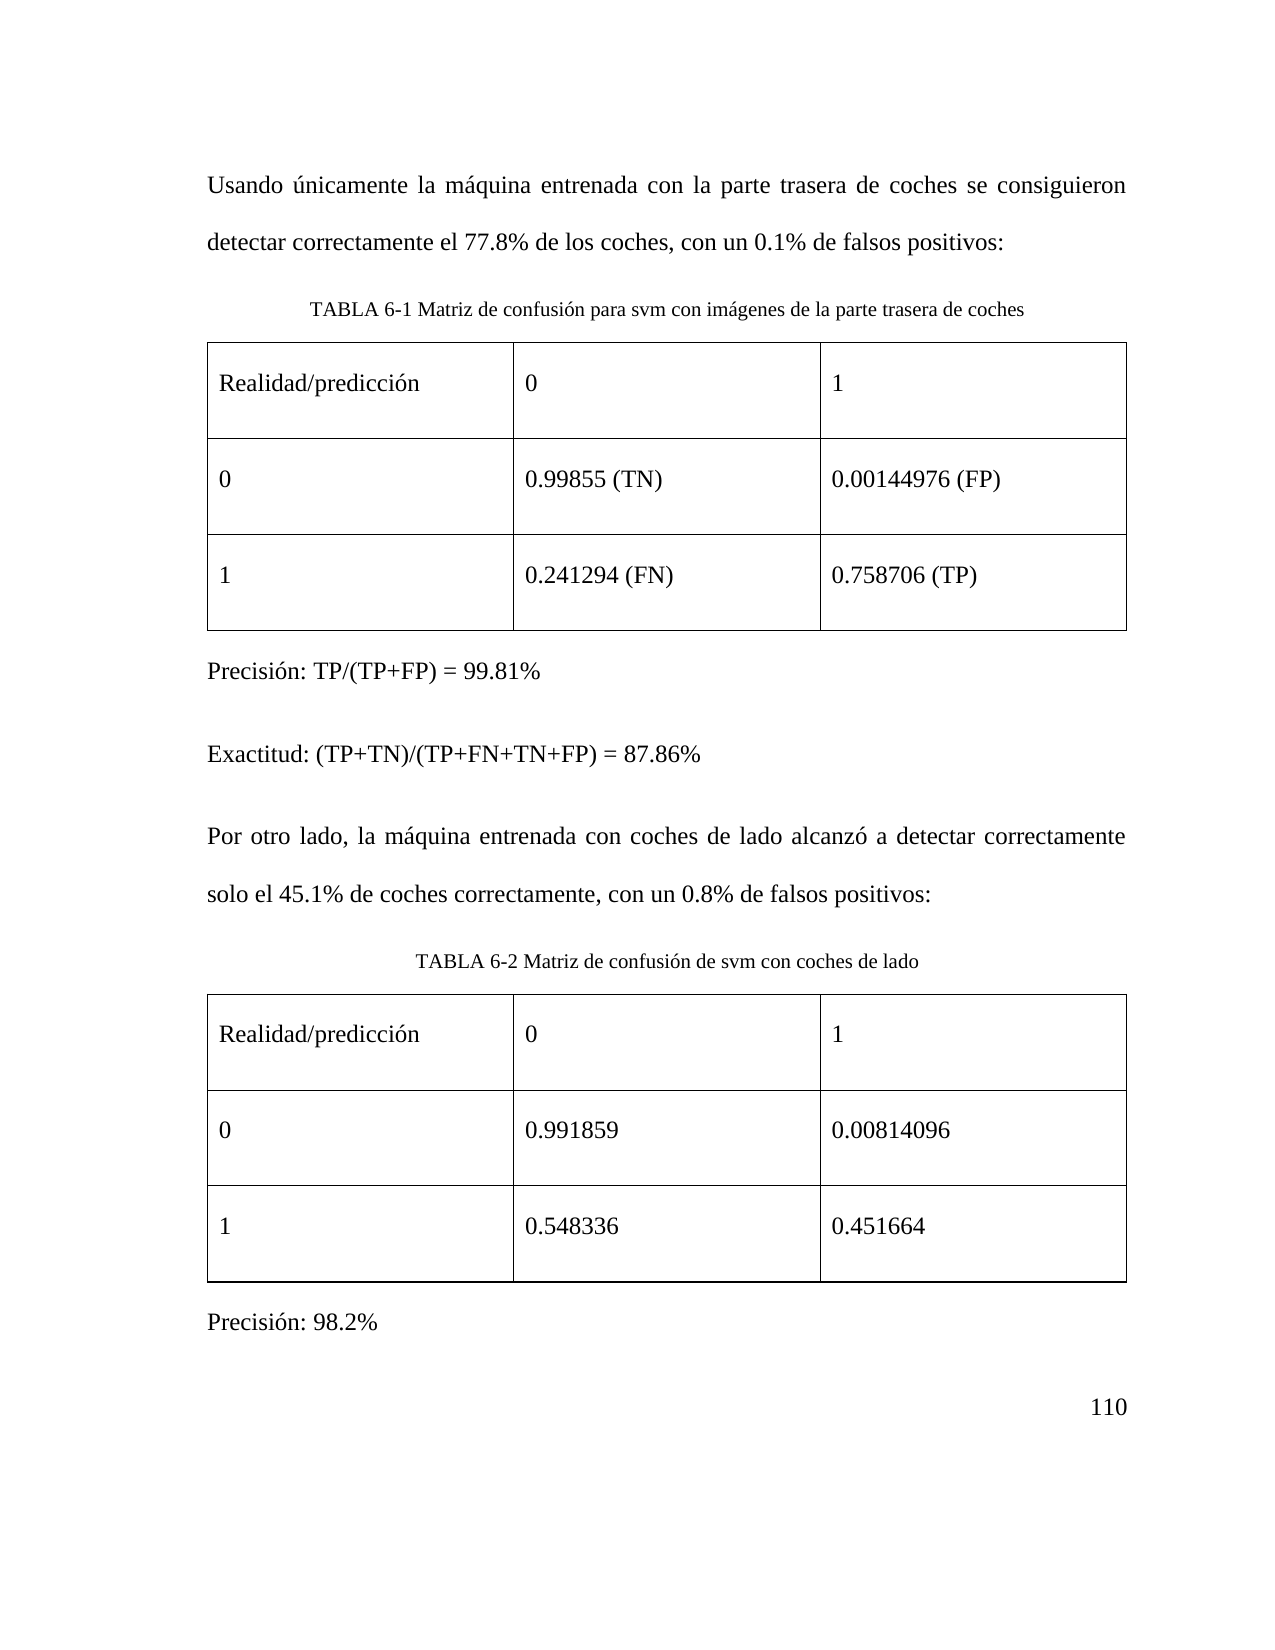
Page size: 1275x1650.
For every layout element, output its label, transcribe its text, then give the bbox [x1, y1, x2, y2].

table_cell 0.00144976 (FP) [821, 439, 1126, 534]
table_cell 1 [208, 1186, 513, 1281]
text Exactitud: (TP+TN)/(TP+FN+TN+FP) = 87.86% [207, 739, 1127, 767]
table_cell 0.99855 (TN) [514, 439, 820, 534]
table_header 1 [821, 343, 1126, 438]
table_cell 0.241294 (FN) [514, 535, 820, 630]
table_header 0 [514, 995, 820, 1089]
table_cell 0.548336 [514, 1186, 820, 1281]
table_header Realidad/predicción [208, 343, 513, 438]
table_header 1 [821, 995, 1126, 1089]
table_cell 0 [208, 439, 513, 534]
text Usando únicamente la máquina entrenada con la parte trasera de coches se consiguieron detectar correctamente el 77.8% de los coches, con un 0.1% de falsos positivos: [207, 170, 1127, 256]
table_cell 0 [208, 1091, 513, 1185]
table_cell 0.00814096 [821, 1091, 1126, 1185]
text Precisión: TP/(TP+FP) = 99.81% [207, 656, 1127, 685]
text Tabla - Matriz de confusión para svm con imágenes de la parte trasera de coches [207, 297, 1127, 321]
table_cell 0.758706 (TP) [821, 535, 1126, 630]
text Precisión: 98.2% [207, 1307, 1127, 1336]
table_cell 0.451664 [821, 1186, 1126, 1281]
text Tabla - Matriz de confusión de svm con coches de lado [207, 949, 1127, 973]
table_cell 0.991859 [514, 1091, 820, 1185]
table_header Realidad/predicción [208, 995, 513, 1089]
table_cell 1 [208, 535, 513, 630]
table_header 0 [514, 343, 820, 438]
text Por otro lado, la máquina entrenada con coches de lado alcanzó a detectar correctamente solo el 45.1% de coches correctamente, con un 0.8% de falsos positivos: [207, 821, 1127, 907]
